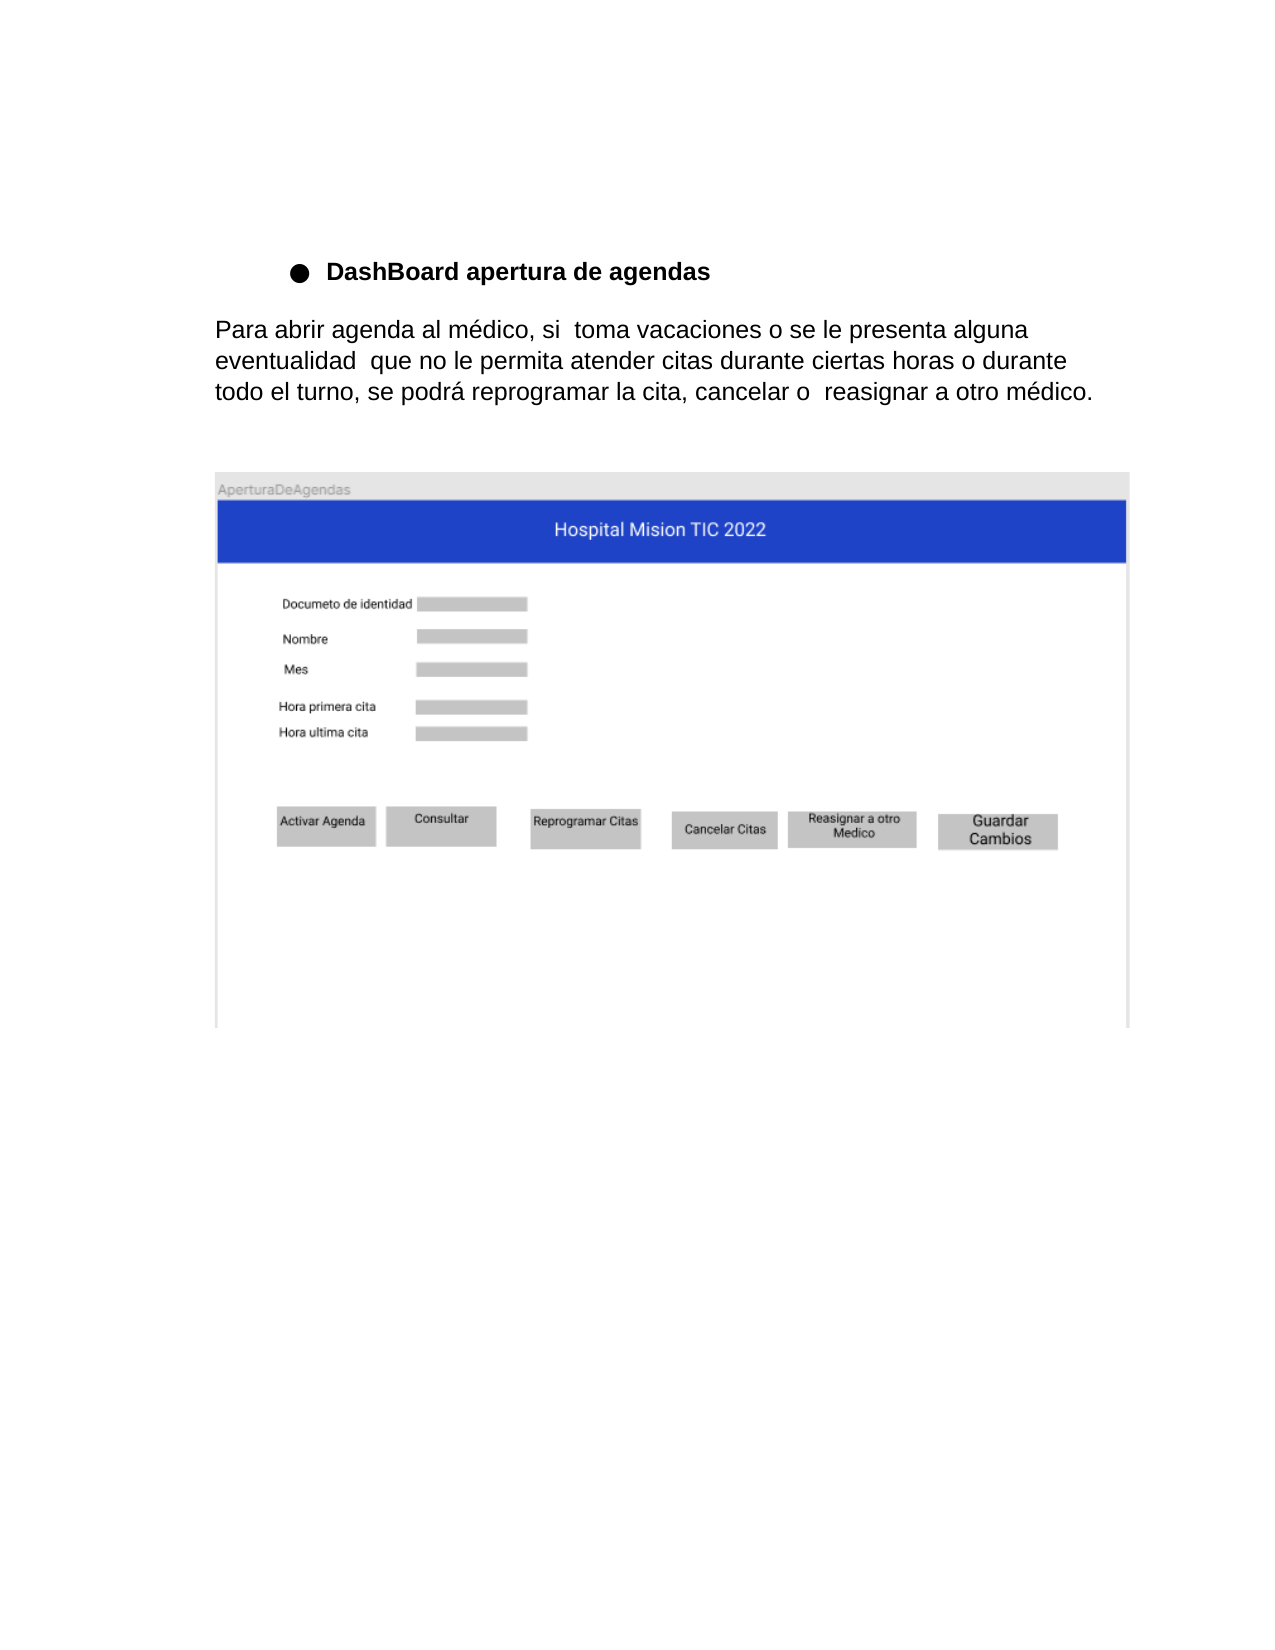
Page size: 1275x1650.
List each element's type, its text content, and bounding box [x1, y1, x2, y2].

text Para abrir agenda al médico, si toma vacaciones o se le presenta alguna eventualidad que no le permita atender citas durante ciertas horas o durante todo el turno, se podrá reprogramar la cita, cancelar o reasignar a otro médico. [215, 315, 1098, 406]
list DashBoard apertura de agendas [288, 243, 1098, 294]
picture [214, 472, 1130, 1028]
